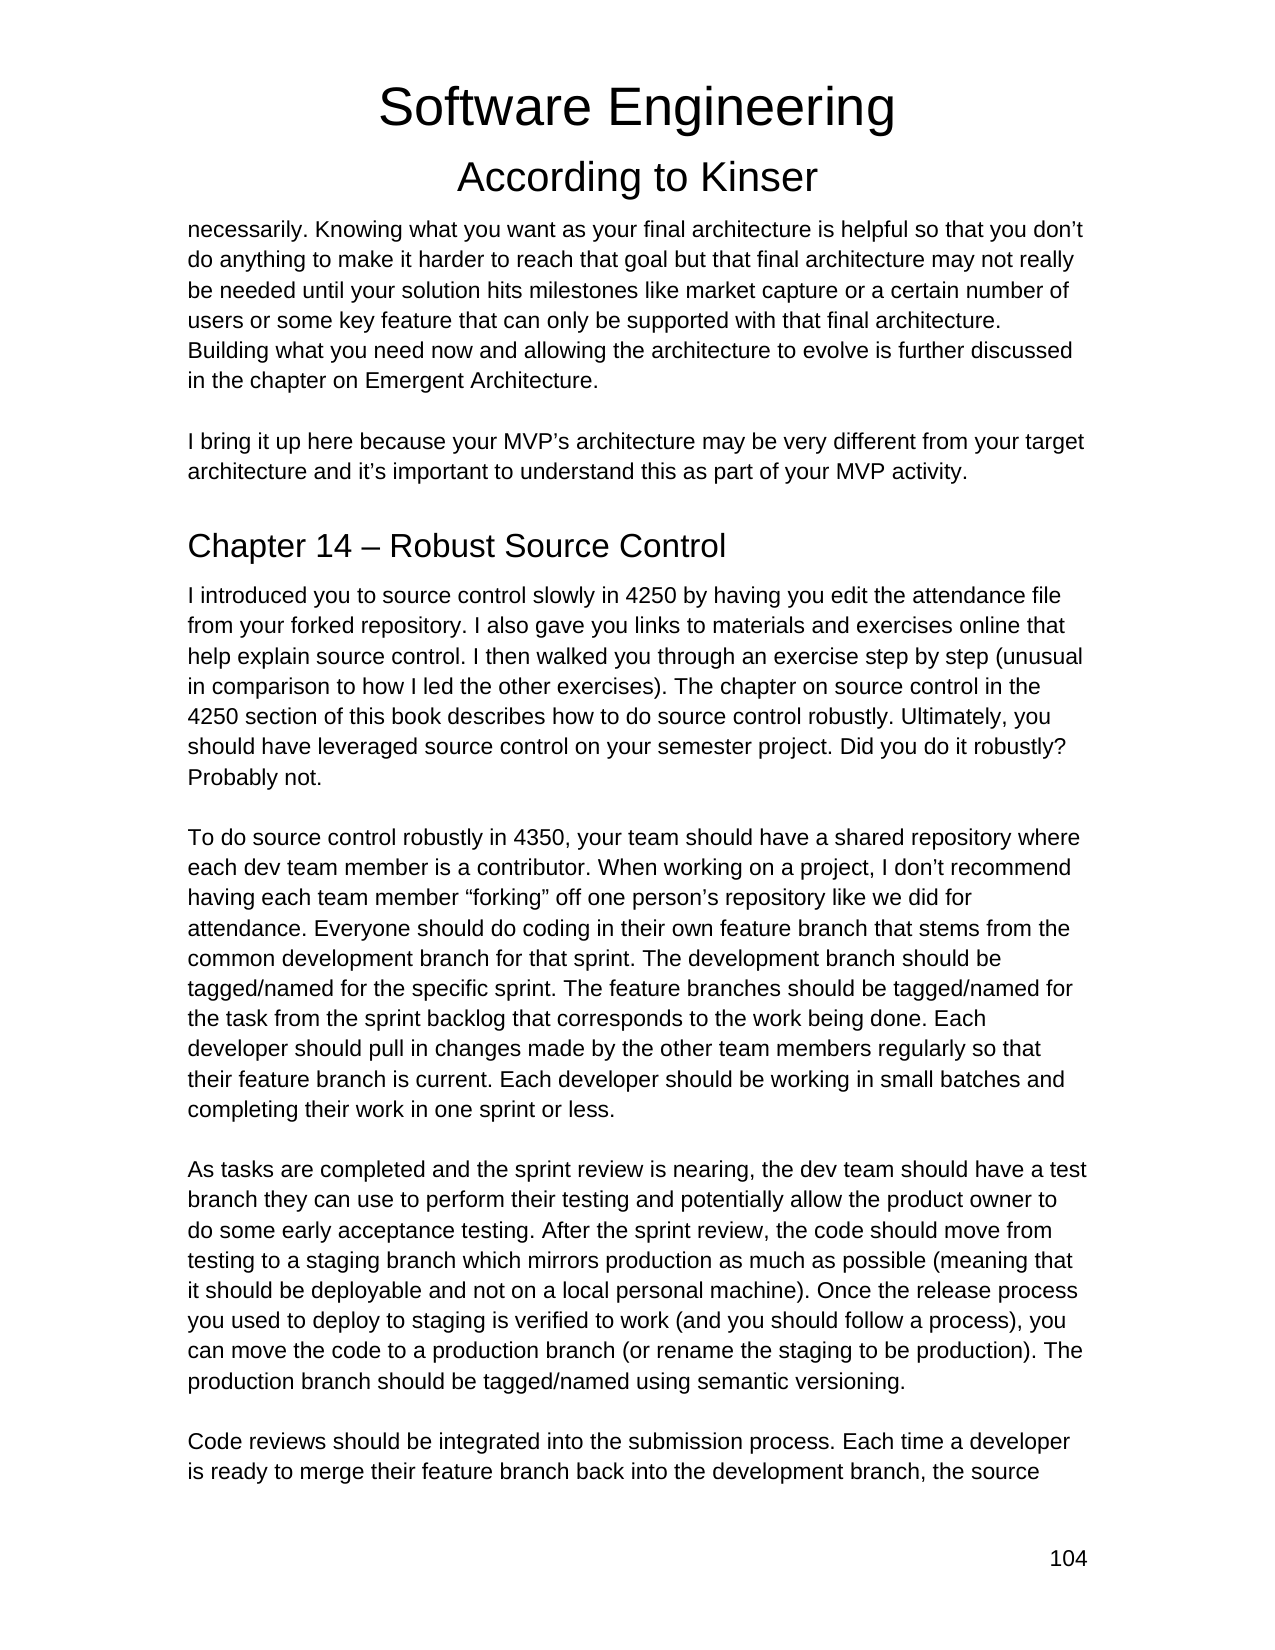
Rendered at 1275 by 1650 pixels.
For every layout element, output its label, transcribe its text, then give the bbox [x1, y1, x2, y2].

subtitle Chapter 14 – Robust Source Control [187, 526, 1087, 564]
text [187, 1428, 1087, 1485]
text I bring it up here because your MVP’s architecture may be very different from your target architecture and it’s important to understand this as part of your MVP activity. [187, 428, 1087, 484]
text To do source control robustly in 4350, your team should have a shared repository where each dev team member is a contributor. When working on a project, I don’t recommend having each team member “forking” off one person’s repository like we did for attendance. Everyone should do coding in their own feature branch that stems from the common development branch for that sprint. The development branch should be tagged/named for the specific sprint. The feature branches should be tagged/named for the task from the sprint backlog that corresponds to the work being done. Each developer should pull in changes made by the other team members regularly so that their feature branch is current. Each developer should be working in small batches and completing their work in one sprint or less. [187, 824, 1087, 1122]
text I introduced you to source control slowly in 4250 by having you edit the attendance file from your forked repository. I also gave you links to materials and exercises online that help explain source control. I then walked you through an exercise step by step (unusual in comparison to how I led the other exercises). The chapter on source control in the 4250 section of this book describes how to do source control robustly. Ultimately, you should have leveraged source control on your semester project. Did you do it robustly? Probably not. [187, 582, 1087, 790]
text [187, 216, 1087, 394]
text As tasks are completed and the sprint review is nearing, the dev team should have a test branch they can use to perform their testing and potentially allow the product owner to do some early acceptance testing. After the sprint review, the code should move from testing to a staging branch which mirrors production as much as possible (meaning that it should be deployable and not on a local personal machine). Once the release process you used to deploy to staging is verified to work (and you should follow a process), you can move the code to a production branch (or rename the staging to be production). The production branch should be tagged/named using semantic versioning. [187, 1156, 1087, 1394]
